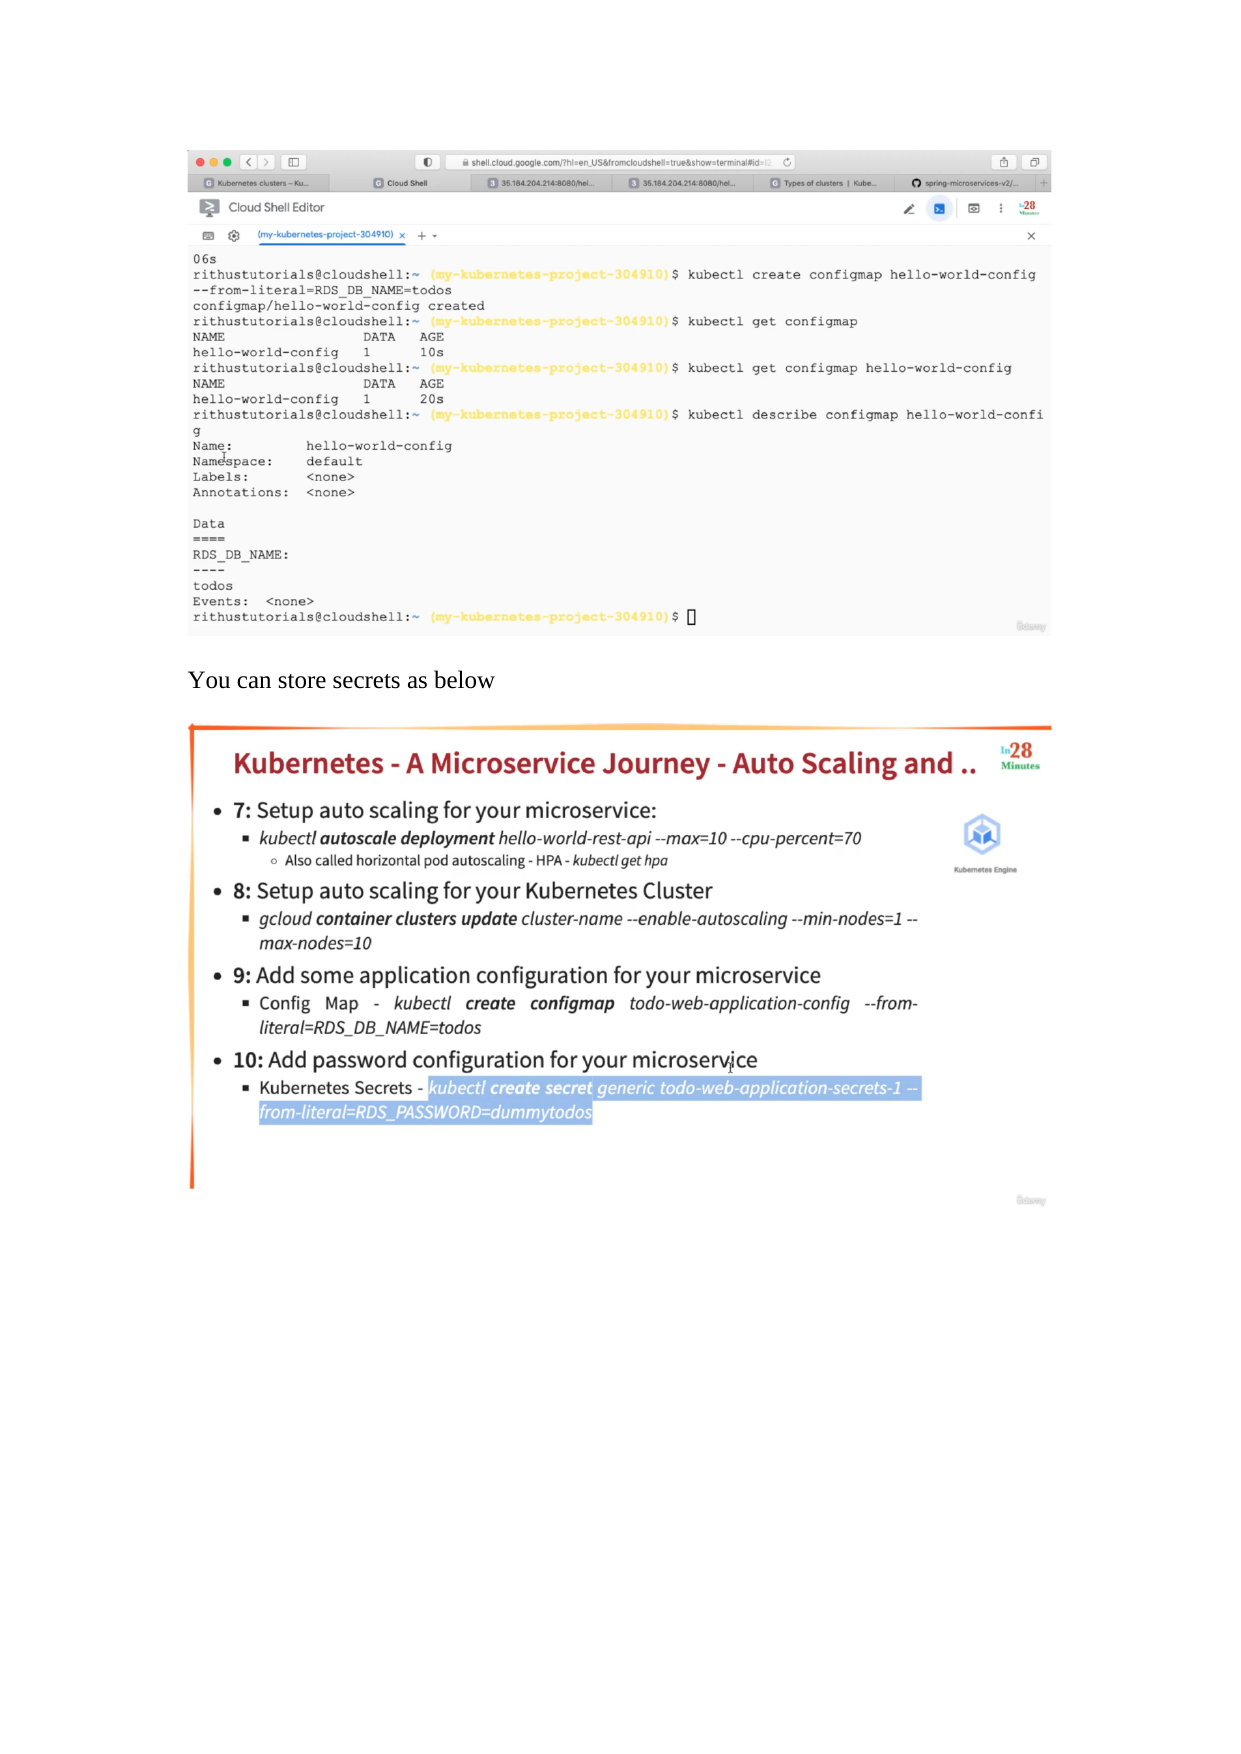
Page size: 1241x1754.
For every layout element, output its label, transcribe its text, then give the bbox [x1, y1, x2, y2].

picture [187, 150, 1052, 636]
text You can store secrets as below [187, 665, 1053, 694]
picture [187, 723, 1052, 1210]
